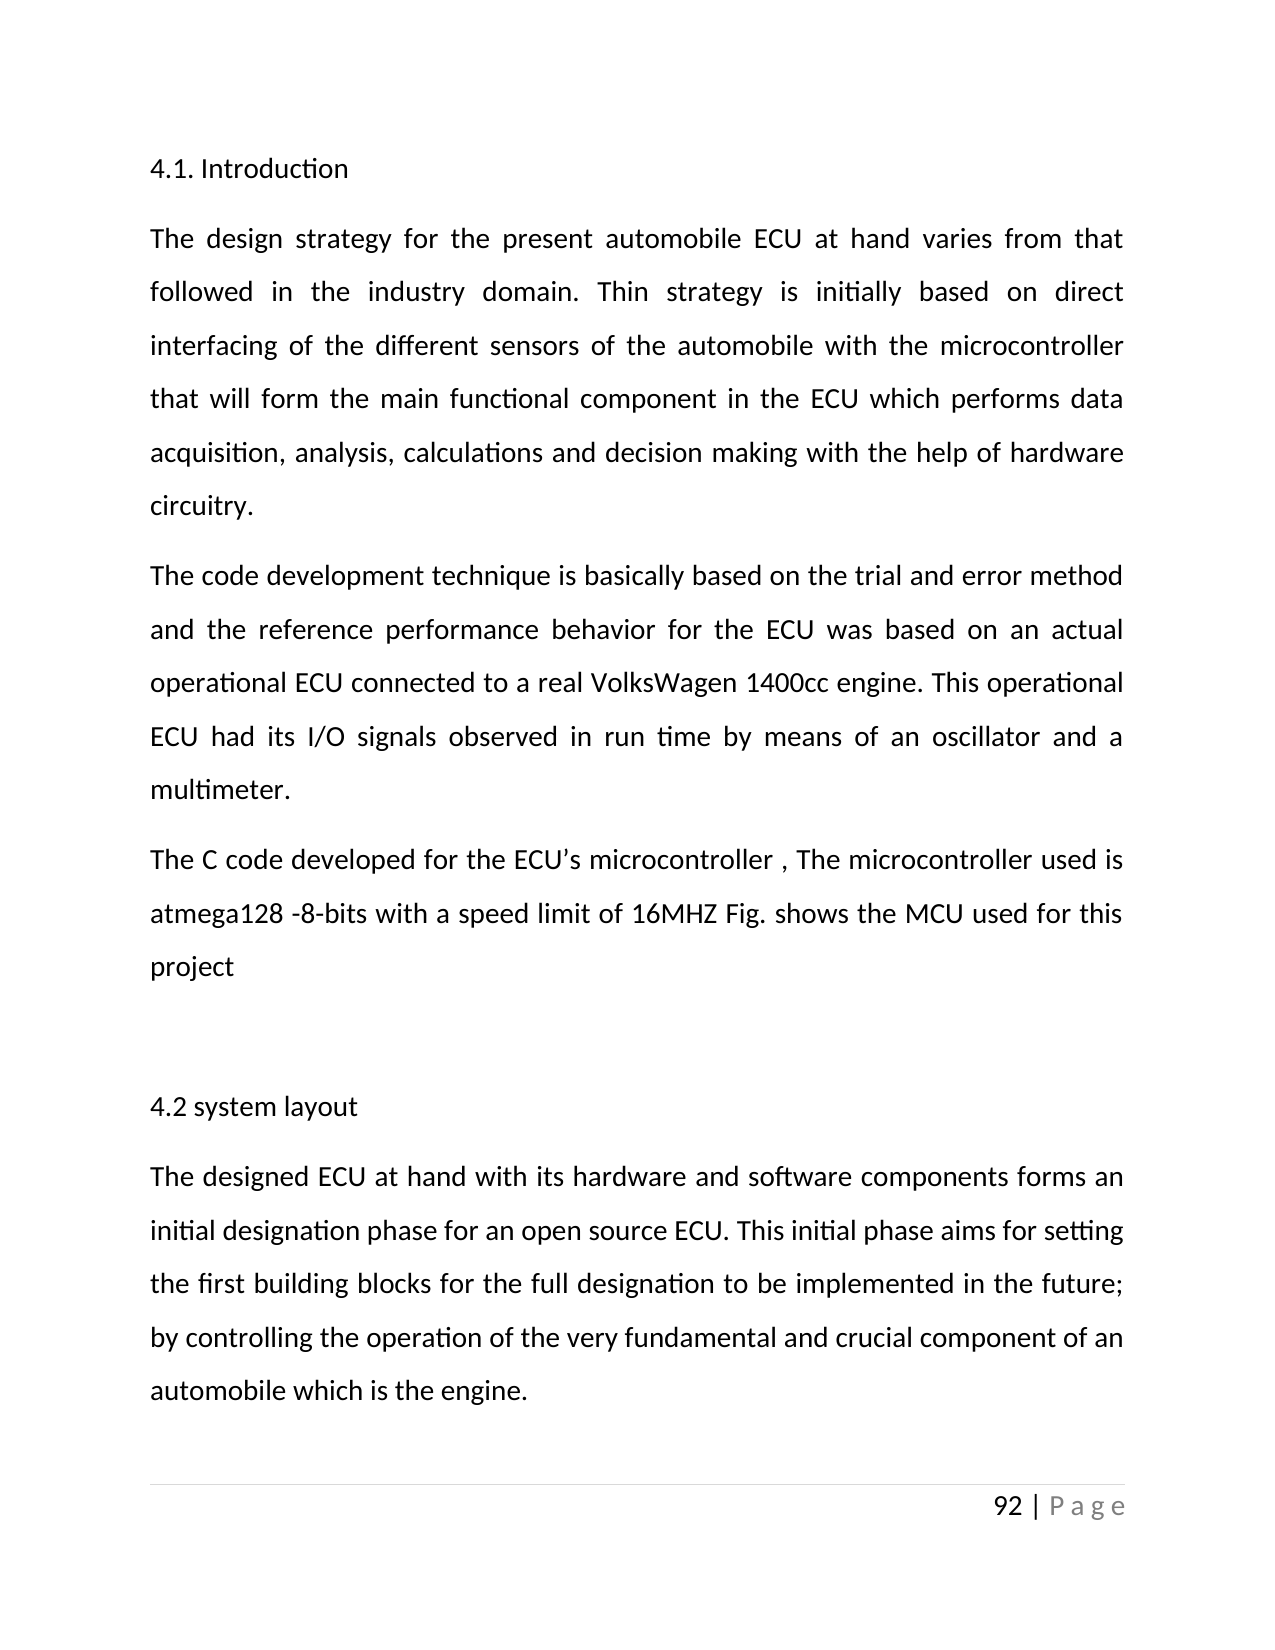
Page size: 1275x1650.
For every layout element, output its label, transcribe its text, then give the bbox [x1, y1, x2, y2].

text 4.1. Introduction [150, 150, 1125, 186]
text The designed ECU at hand with its hardware and software components forms an initial designation phase for an open source ECU. This initial phase aims for setting the first building blocks for the full designation to be implemented in the future; by controlling the operation of the very fundamental and crucial component of an automobile which is the engine. [150, 1158, 1125, 1408]
text The C code developed for the ECU’s microcontroller , The microcontroller used is atmega128 -8-bits with a speed limit of 16MHZ Fig. shows the MCU used for this project [150, 841, 1125, 984]
text The design strategy for the present automobile ECU at hand varies from that followed in the industry domain. Thin strategy is initially based on direct interfacing of the different sensors of the automobile with the microcontroller that will form the main functional component in the ECU which performs data acquisition, analysis, calculations and decision making with the help of hardware circuitry. [150, 220, 1125, 523]
text The code development technique is basically based on the trial and error method and the reference performance behavior for the ECU was based on an actual operational ECU connected to a real VolksWagen 1400cc engine. This operational ECU had its I/O signals observed in run time by means of an oscillator and a multimeter. [150, 557, 1125, 807]
text 4.2 system layout [150, 1088, 1125, 1124]
